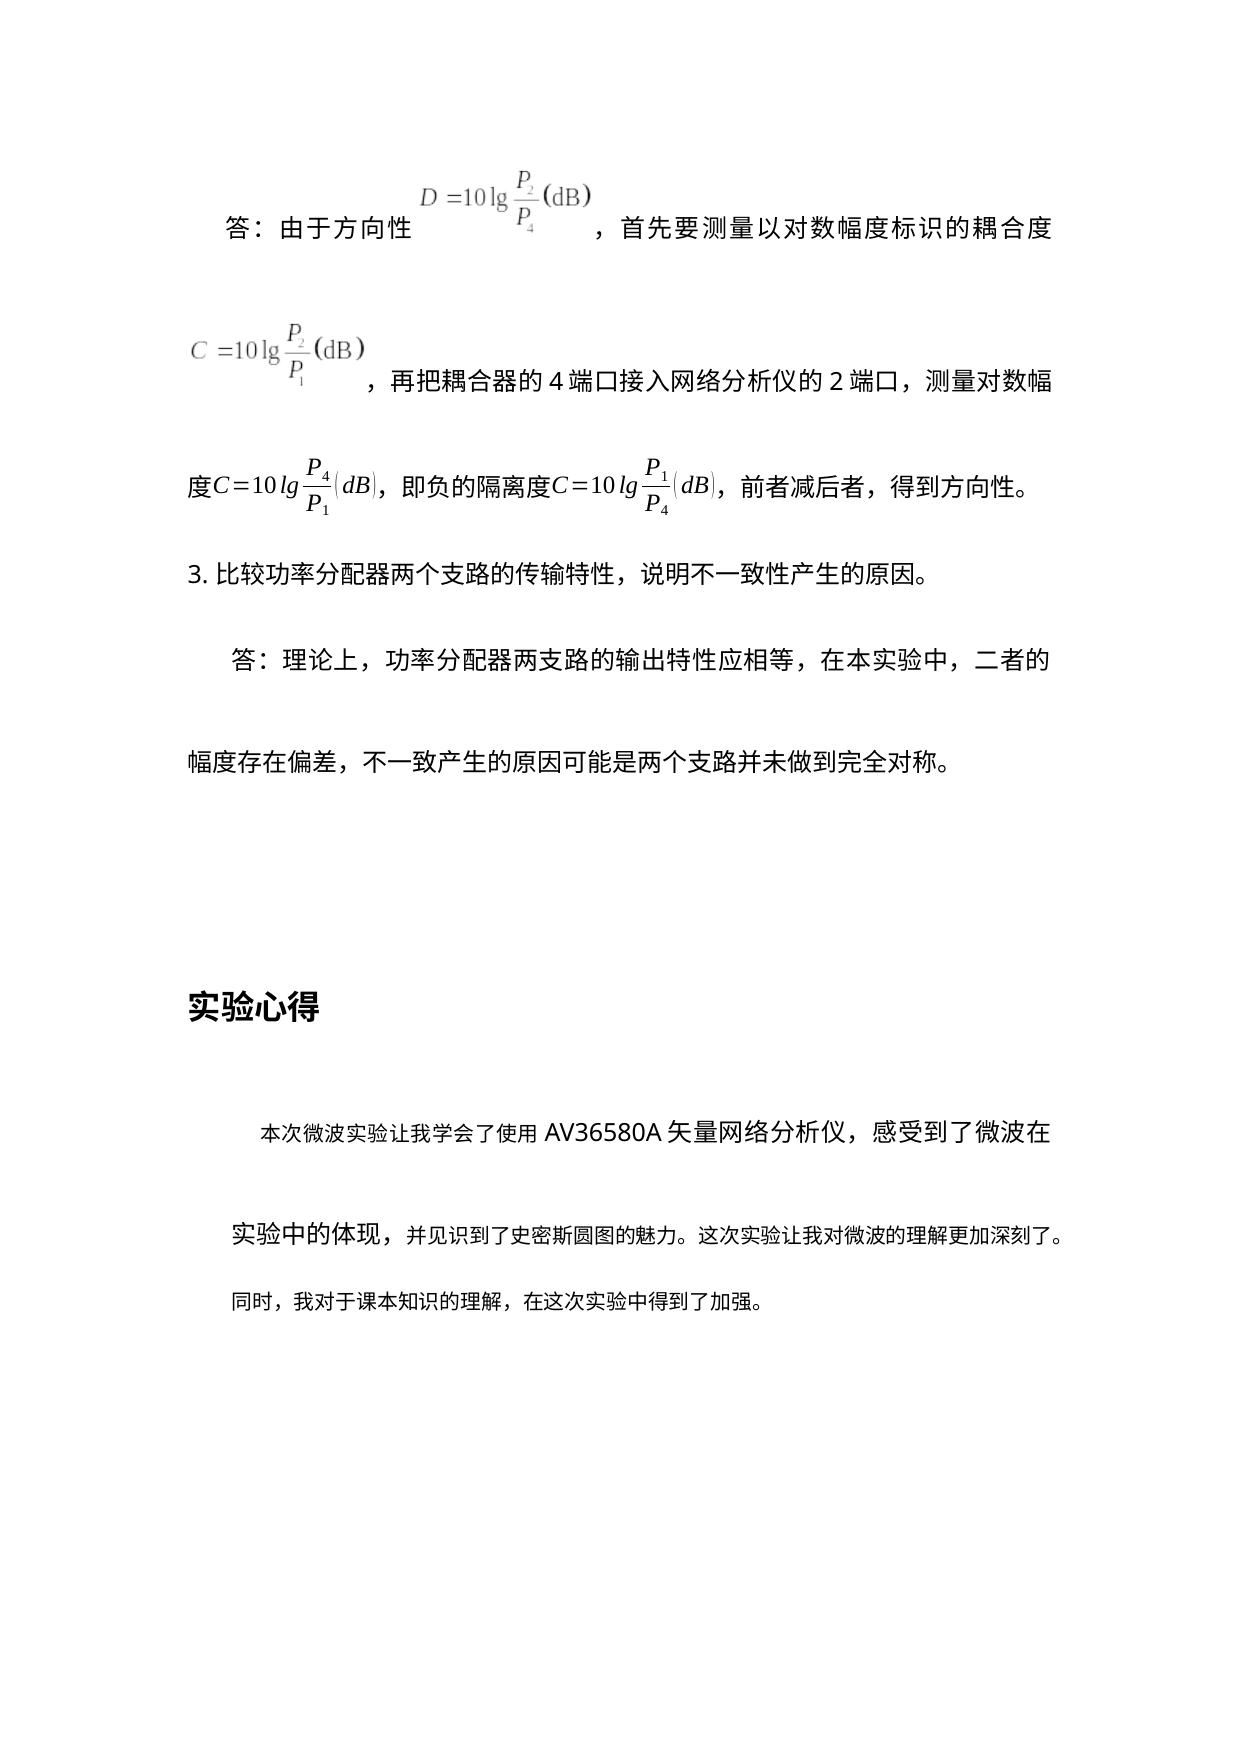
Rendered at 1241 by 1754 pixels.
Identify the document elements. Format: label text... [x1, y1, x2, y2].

text 答：理论上，功率分配器两支路的输出特性应相等，在本实验中，二者的幅度存在偏差，不一致产生的原因可能是两个支路并未做到完全对称。 [187, 624, 1053, 794]
text 3. 比较功率分配器两个支路的传输特性，说明不一致性产生的原因。 [187, 538, 1053, 606]
list 本次微波实验让我学会了使用AV36580A矢量网络分析仪，感受到了微波在实验中的体现，并见识到了史密斯圆图的魅力。这次实验让我对微波的理解更加深刻了。同时，我对于课本知识的理解，在这次实验中得到了加强。 [231, 1097, 1053, 1318]
text 答：由于方向性，首先要测量以对数幅度标识的耦合度，再把耦合器的4端口接入网络分析仪的2端口，测量对数幅度，即负的隔离度，前者减后者，得到方向性。 [187, 164, 1053, 520]
text 实验心得 [187, 971, 1053, 1039]
